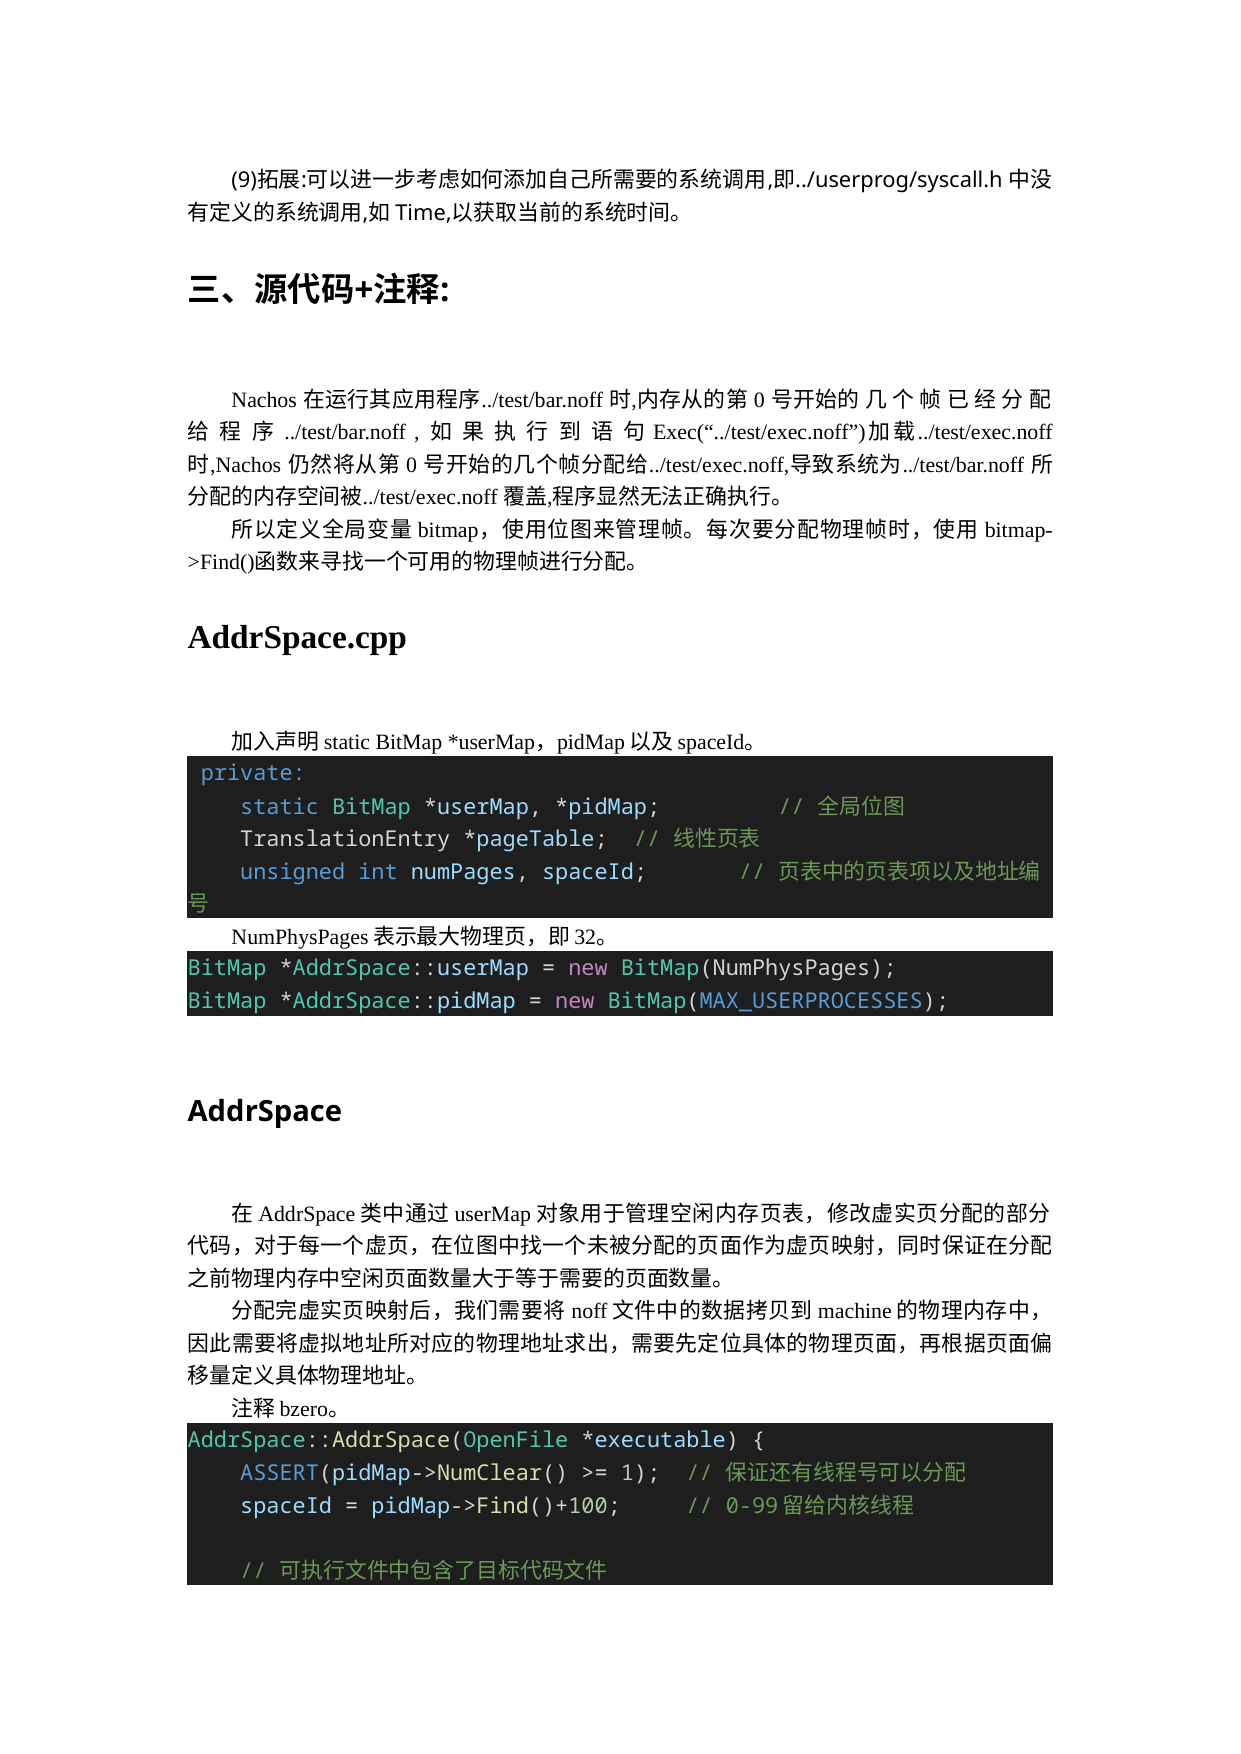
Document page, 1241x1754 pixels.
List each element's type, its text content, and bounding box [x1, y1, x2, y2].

text spaceId = pidMap->Find()+100; // 0-99留给内核线程 [187, 1488, 1053, 1520]
text NumPhysPages表示最大物理页，即32。 [187, 918, 1053, 951]
text (9)拓展:可以进一步考虑如何添加自己所需要的系统调用,即../userprog/syscall.h 中没有定义的系统调用,如 Time,以获取当前的系统时间。 [187, 162, 1053, 227]
subtitle 三、源代码+注释: [187, 254, 1053, 319]
subtitle AddrSpace [187, 1078, 1053, 1143]
text BitMap *AddrSpace::pidMap = new BitMap(MAX_USERPROCESSES); [187, 983, 1053, 1016]
text BitMap *AddrSpace::userMap = new BitMap(NumPhysPages); [187, 951, 1053, 983]
text 注释bzero。 [187, 1390, 1053, 1423]
text 所以定义全局变量bitmap，使用位图来管理帧。每次要分配物理帧时，使用bitmap->Find()函数来寻找一个可用的物理帧进行分配。 [187, 511, 1053, 576]
text 在AddrSpace类中通过userMap对象用于管理空闲内存页表，修改虚实页分配的部分代码，对于每一个虚页，在位图中找一个未被分配的页面作为虚页映射，同时保证在分配之前物理内存中空闲页面数量大于等于需要的页面数量。 [187, 1195, 1053, 1293]
text unsigned int numPages, spaceId; // 页表中的页表项以及地址编号 [187, 853, 1053, 918]
text ASSERT(pidMap->NumClear() >= 1); // 保证还有线程号可以分配 [187, 1455, 1053, 1488]
subtitle AddrSpace.cpp [187, 603, 1053, 668]
text AddrSpace::AddrSpace(OpenFile *executable) { [187, 1423, 1053, 1455]
text private: [187, 756, 1053, 788]
text 分配完虚实页映射后，我们需要将noff文件中的数据拷贝到machine的物理内存中，因此需要将虚拟地址所对应的物理地址求出，需要先定位具体的物理页面，再根据页面偏移量定义具体物理地址。 [187, 1293, 1053, 1390]
text TranslationEntry *pageTable; // 线性页表 [187, 821, 1053, 853]
text // 可执行文件中包含了目标代码文件 [187, 1553, 1053, 1585]
text 加入声明 static BitMap *userMap，pidMap以及spaceId。 [187, 723, 1053, 756]
text static BitMap *userMap, *pidMap; // 全局位图 [187, 788, 1053, 821]
text Nachos 在运行其应用程序../test/bar.noff 时,内存从的第 0 号开始的 几 个 帧 已 经 分 配 给 程 序 ../test/bar.noff , 如 果 执 行 到 语 句Exec(“../test/exec.noff”)加载../test/exec.noff 时,Nachos 仍然将从第 0 号开始的几个帧分配给../test/exec.noff,导致系统为../test/bar.noff 所分配的内存空间被../test/exec.noff 覆盖,程序显然无法正确执行。 [187, 381, 1053, 511]
